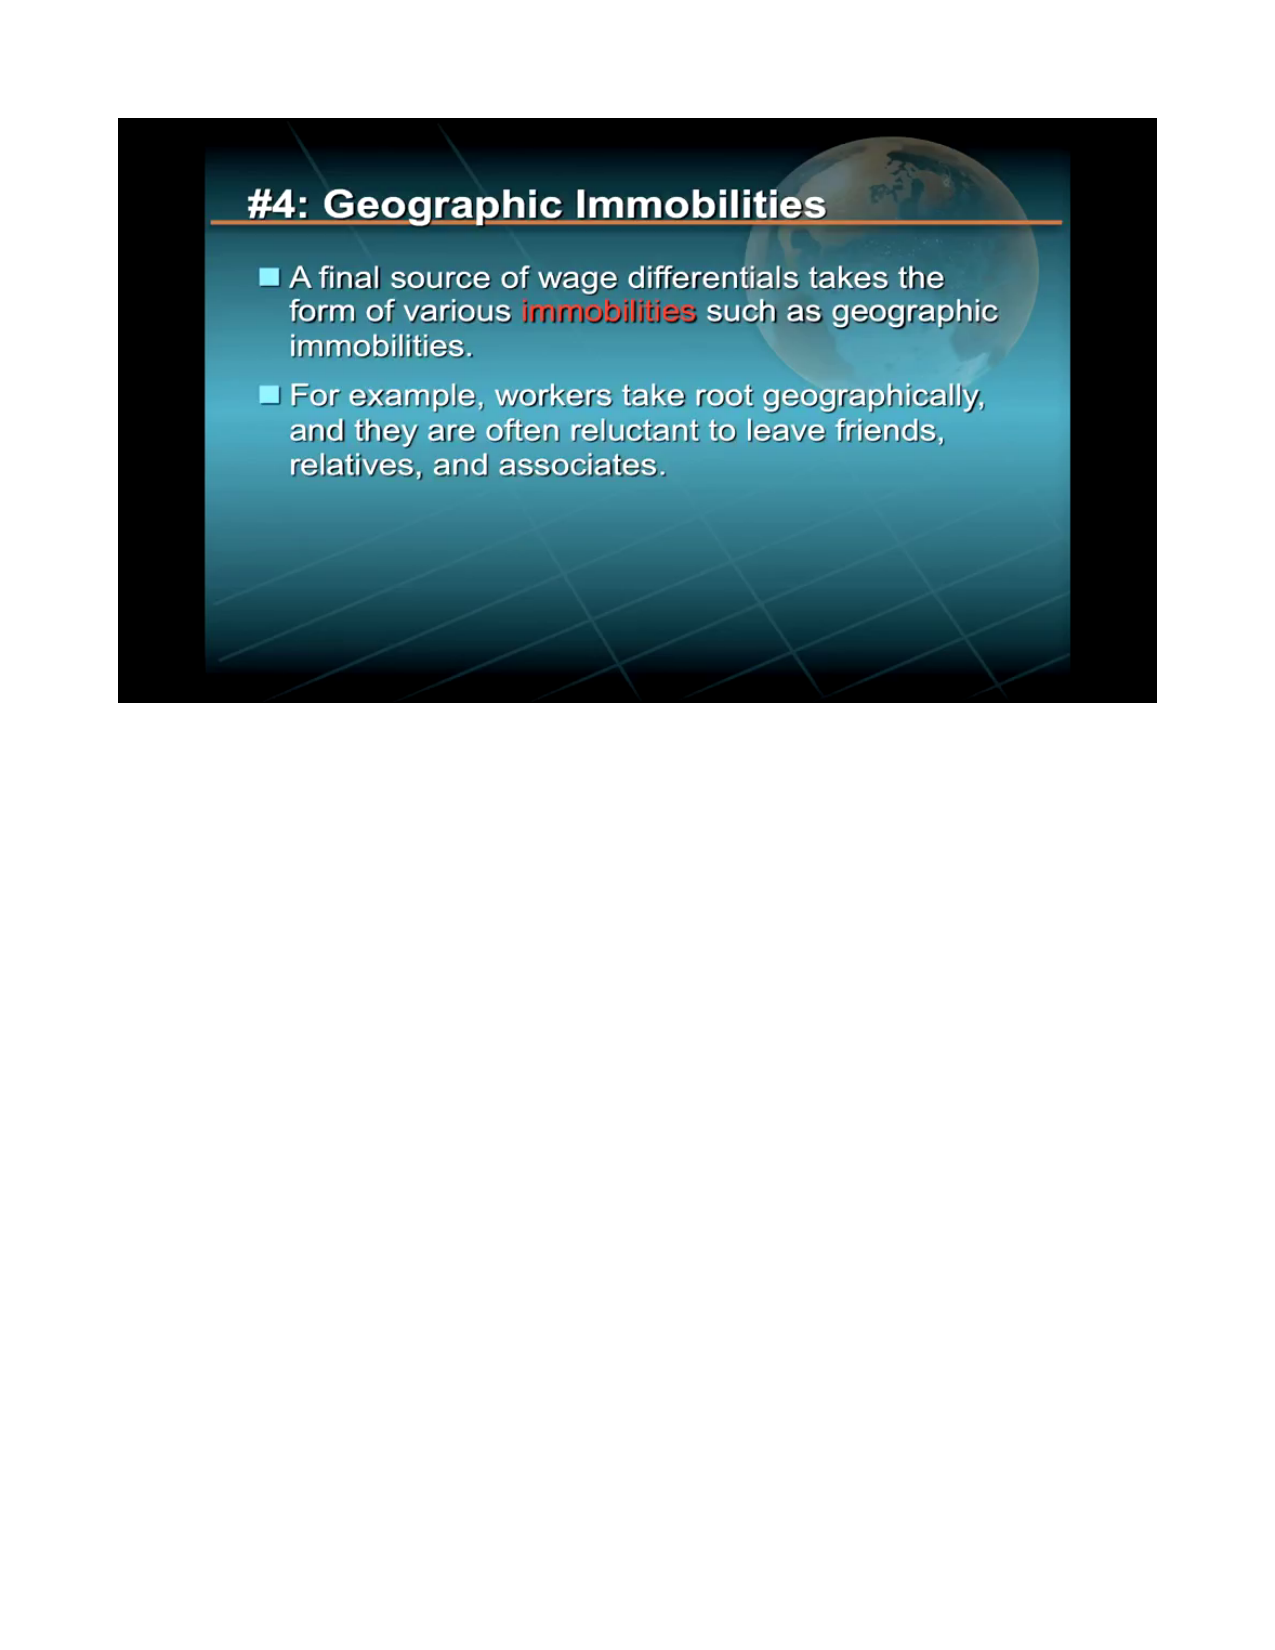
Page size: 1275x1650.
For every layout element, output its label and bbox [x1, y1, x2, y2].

picture [118, 118, 1157, 703]
